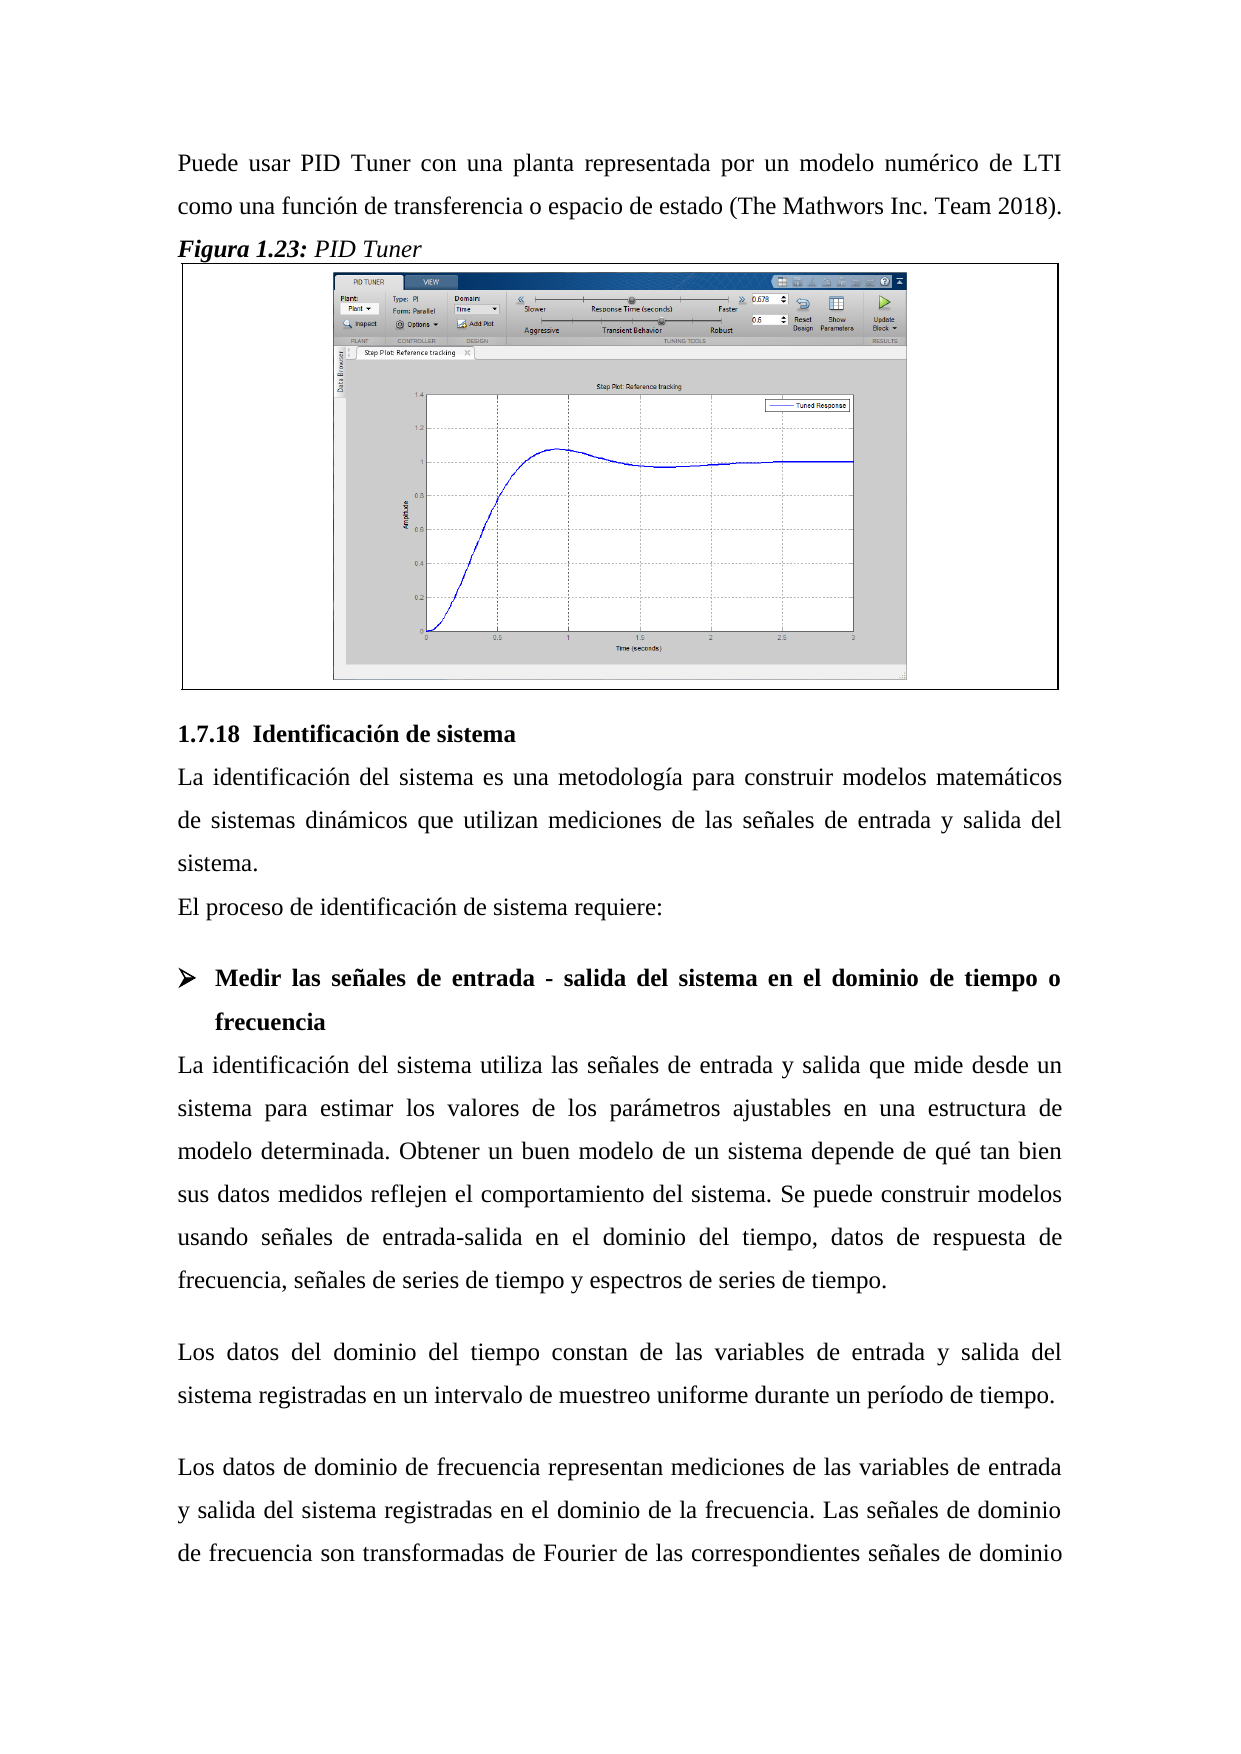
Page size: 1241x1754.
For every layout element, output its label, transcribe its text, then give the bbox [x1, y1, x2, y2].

text Los datos del dominio del tiempo constan de las variables de entrada y salida del sistema registradas en un intervalo de muestreo uniforme durante un período de tiempo. [177, 1337, 1063, 1409]
text Puede usar PID Tuner con una planta representada por un modelo numérico de LTI como una función de transferencia o espacio de estado (The Mathwors Inc. Team 2018). [177, 148, 1063, 219]
text El proceso de identificación de sistema requiere: [177, 892, 1063, 920]
text La identificación del sistema utiliza las señales de entrada y salida que mide desde un sistema para estimar los valores de los parámetros ajustables en una estructura de modelo determinada. Obtener un buen modelo de un sistema depende de qué tan bien sus datos medidos reflejen el comportamiento del sistema. Se puede construir modelos usando señales de entrada-salida en el dominio del tiempo, datos de respuesta de frecuencia, señales de series de tiempo y espectros de series de tiempo. [177, 1050, 1063, 1294]
text Figura 1.23: PID Tuner [177, 234, 1063, 263]
picture [333, 272, 907, 680]
subtitle Identificación de sistema [177, 719, 1063, 748]
list Medir las señales de entrada - salida del sistema en el dominio de tiempo o frecuencia [177, 963, 1063, 1035]
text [177, 1452, 1063, 1567]
text La identificación del sistema es una metodología para construir modelos matemáticos de sistemas dinámicos que utilizan mediciones de las señales de entrada y salida del sistema. [177, 762, 1063, 877]
